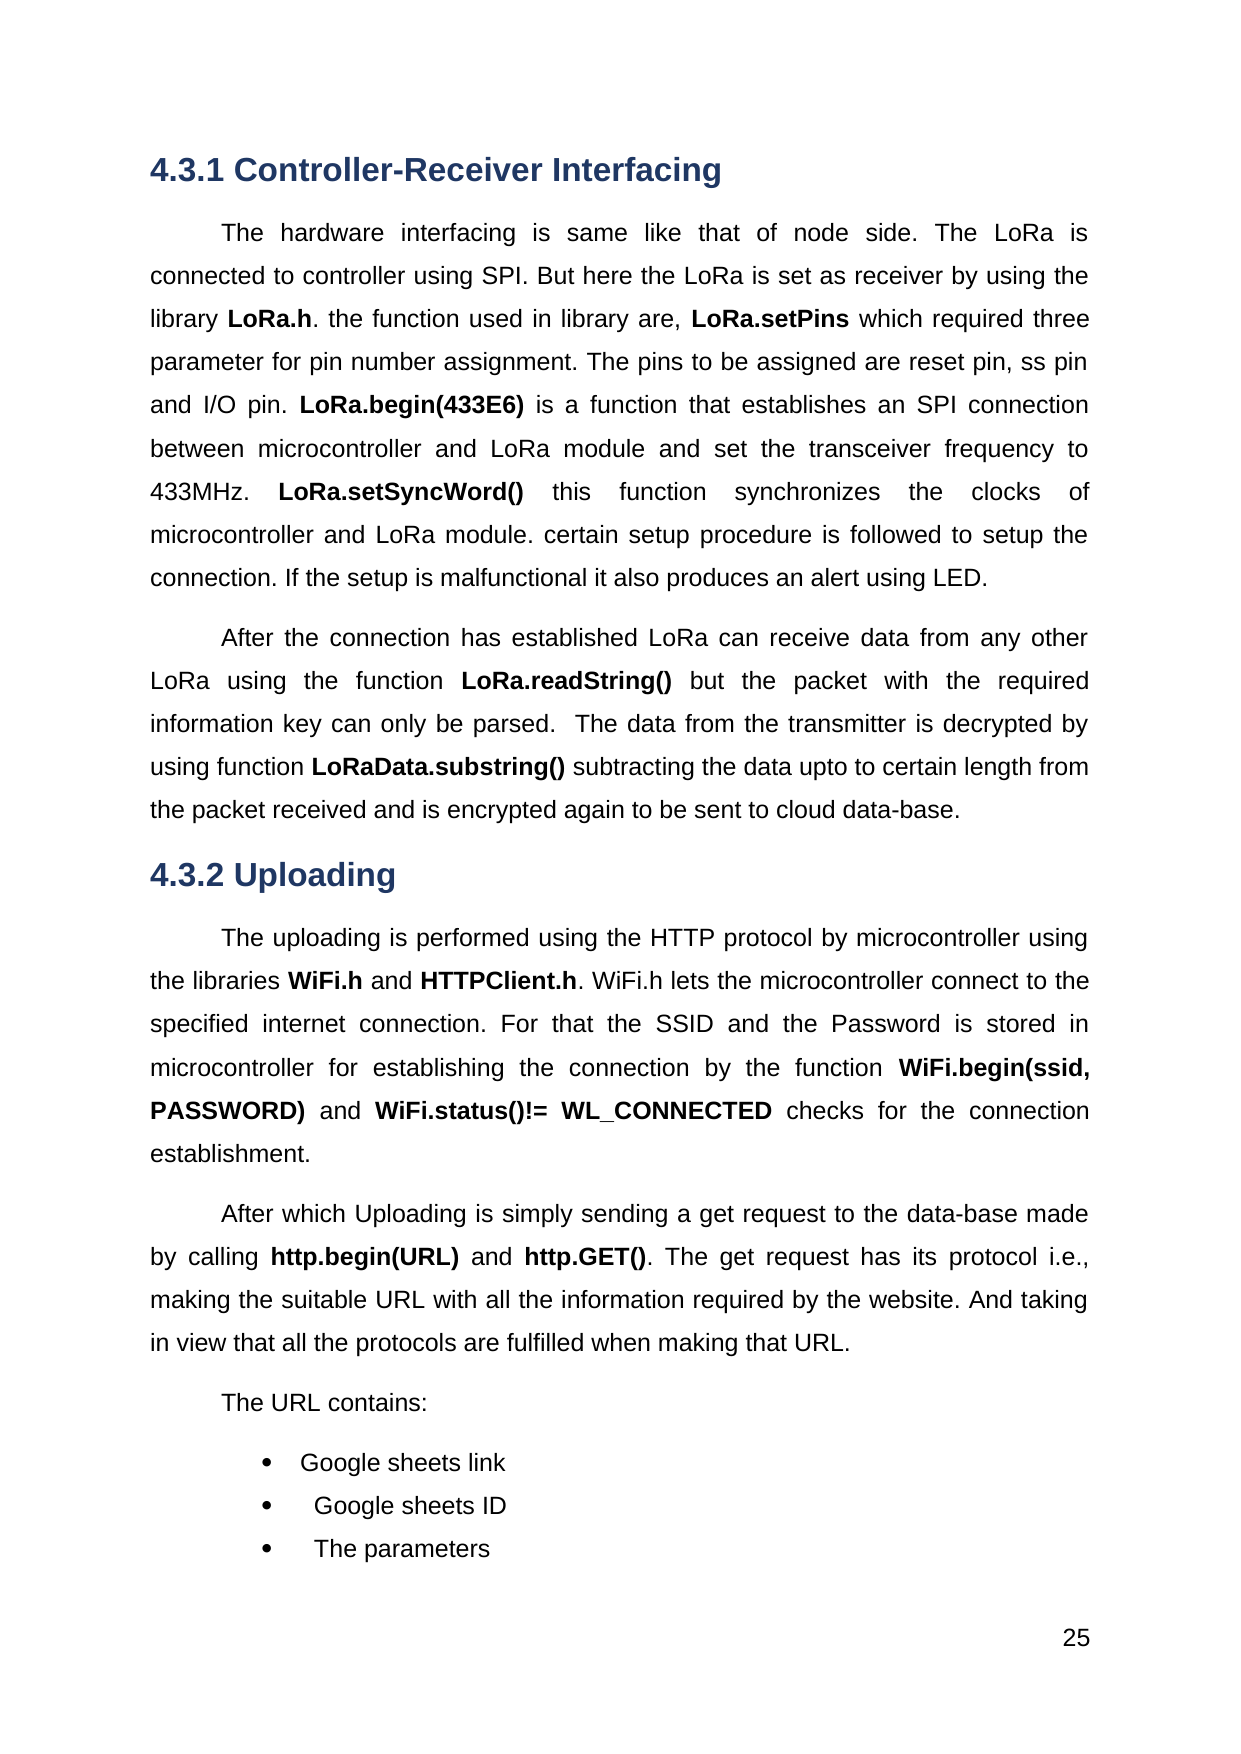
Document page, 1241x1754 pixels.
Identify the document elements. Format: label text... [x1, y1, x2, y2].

text The hardware interfacing is same like that of node side. The LoRa is connected to controller using SPI. But here the LoRa is set as receiver by using the library LoRa.h. the function used in library are, LoRa.setPins which required three parameter for pin number assignment. The pins to be assigned are reset pin, ss pin and I/O pin. LoRa.begin(433E6) is a function that establishes an SPI connection between microcontroller and LoRa module and set the transceiver frequency to 433MHz. LoRa.setSyncWord() this function synchronizes the clocks of microcontroller and LoRa module. certain setup procedure is followed to setup the connection. If the setup is malfunctional it also produces an alert using LED. [150, 218, 1090, 592]
text The uploading is performed using the HTTP protocol by microcontroller using the libraries WiFi.h and HTTPClient.h. WiFi.h lets the microcontroller connect to the specified internet connection. For that the SSID and the Password is stored in microcontroller for establishing the connection by the function WiFi.begin(ssid, PASSWORD) and WiFi.status()!= WL_CONNECTED checks for the connection establishment. [150, 923, 1090, 1167]
text After the connection has established LoRa can receive data from any other LoRa using the function LoRa.readString() but the packet with the required information key can only be parsed. The data from the transmitter is decrypted by using function LoRaData.substring() subtracting the data upto to certain length from the packet received and is encrypted again to be sent to cloud data-base. [150, 623, 1090, 824]
subtitle Controller-Receiver Interfacing [150, 150, 1090, 188]
subtitle Uploading [150, 855, 1090, 893]
text After which Uploading is simply sending a get request to the data-base made by calling http.begin(URL) and http.GET(). The get request has its protocol i.e., making the suitable URL with all the information required by the website. And taking in view that all the protocols are fulfilled when making that URL. [150, 1198, 1090, 1357]
list Google sheets ID [262, 1491, 1090, 1519]
list The parameters [262, 1534, 1090, 1563]
text The URL contains: [150, 1388, 1090, 1416]
list Google sheets link [262, 1447, 1090, 1476]
